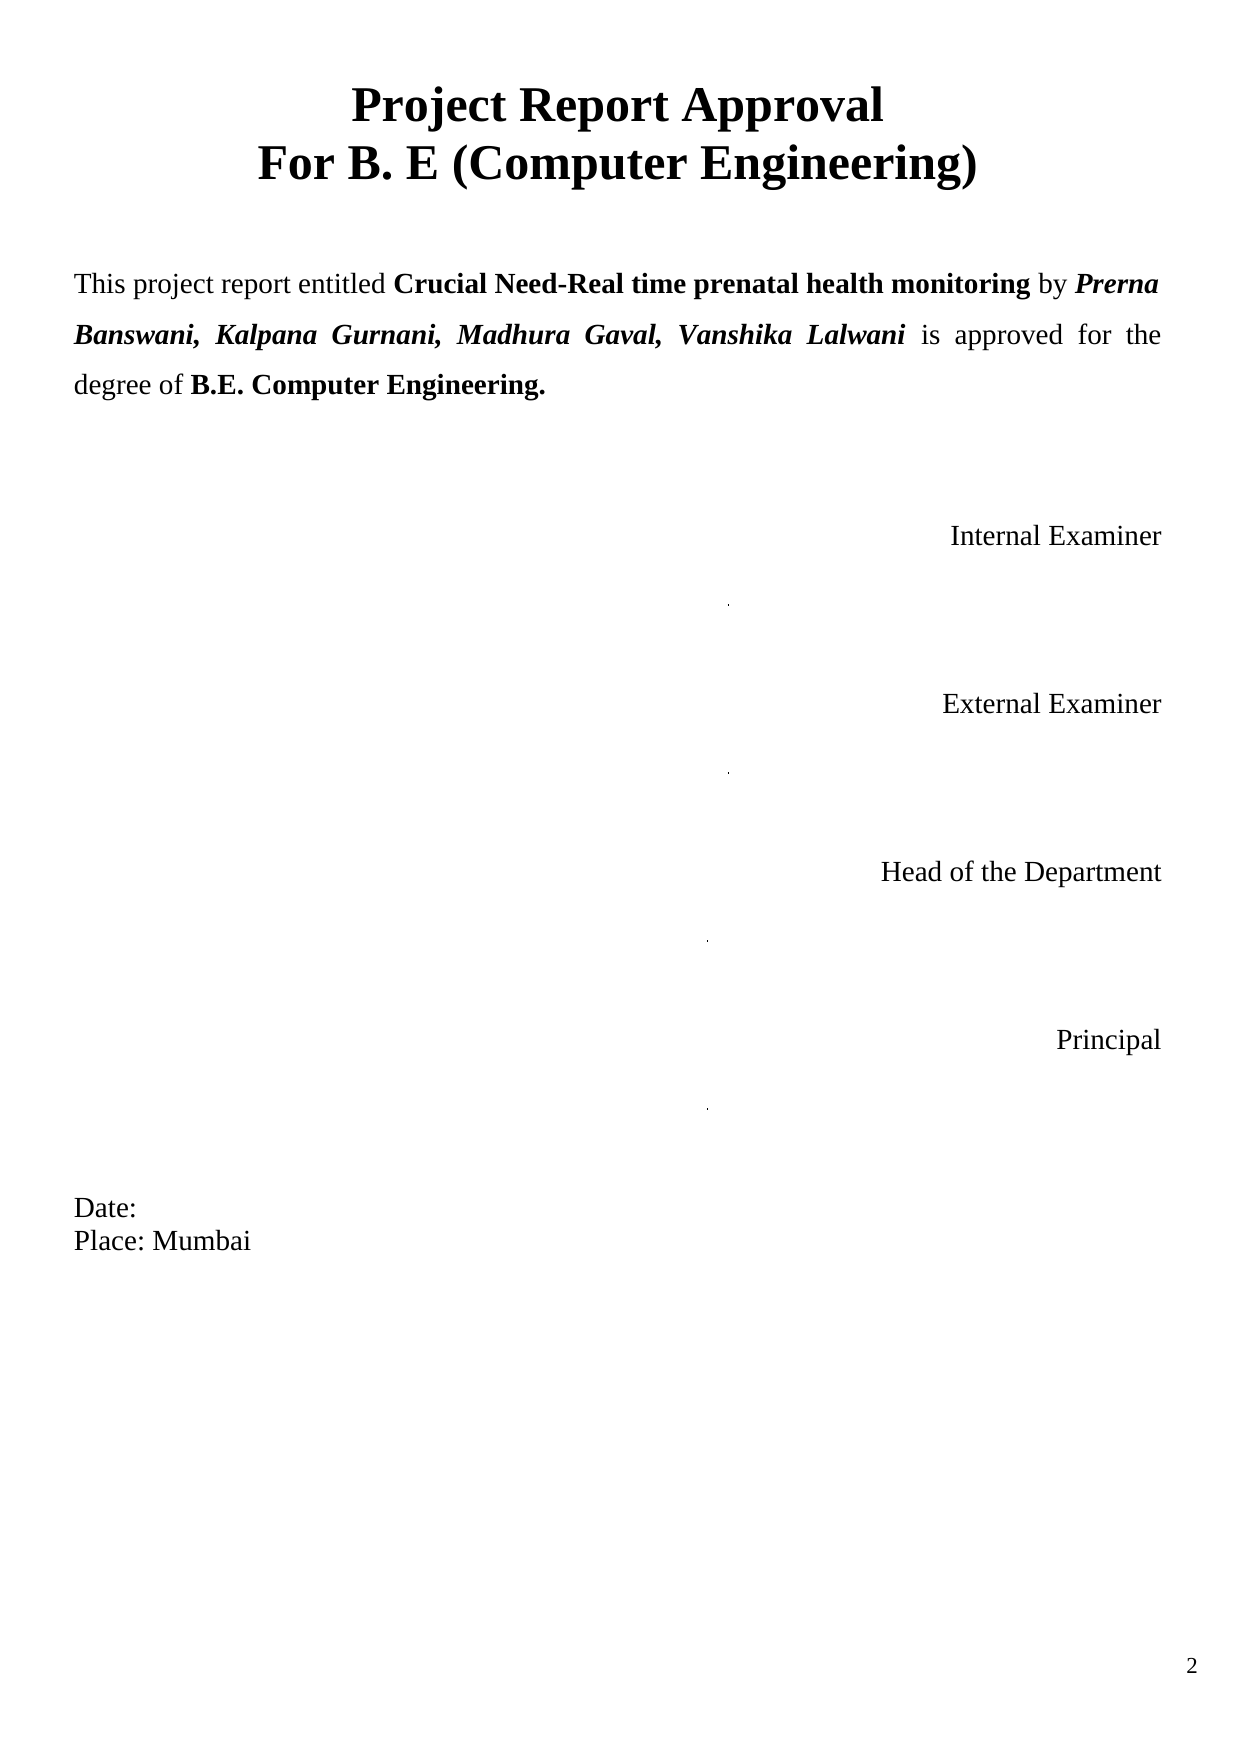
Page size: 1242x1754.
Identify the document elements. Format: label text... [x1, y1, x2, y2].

text Head of the Department [74, 854, 1161, 888]
text For B. E (Computer Engineering) [74, 132, 1161, 190]
text Project Report Approval [74, 75, 1161, 132]
text Principal [74, 1022, 1161, 1056]
text This project report entitled Crucial Need-Real time prenatal health monitoring by Prerna Banswani, Kalpana Gurnani, Madhura Gaval, Vanshika Lalwani is approved for the degree of B.E. Computer Engineering. [74, 267, 1161, 401]
text Place: Mumbai [74, 1223, 1161, 1257]
text External Examiner [74, 686, 1161, 720]
text Date: [74, 1190, 1161, 1223]
text Internal Examiner [74, 518, 1161, 552]
